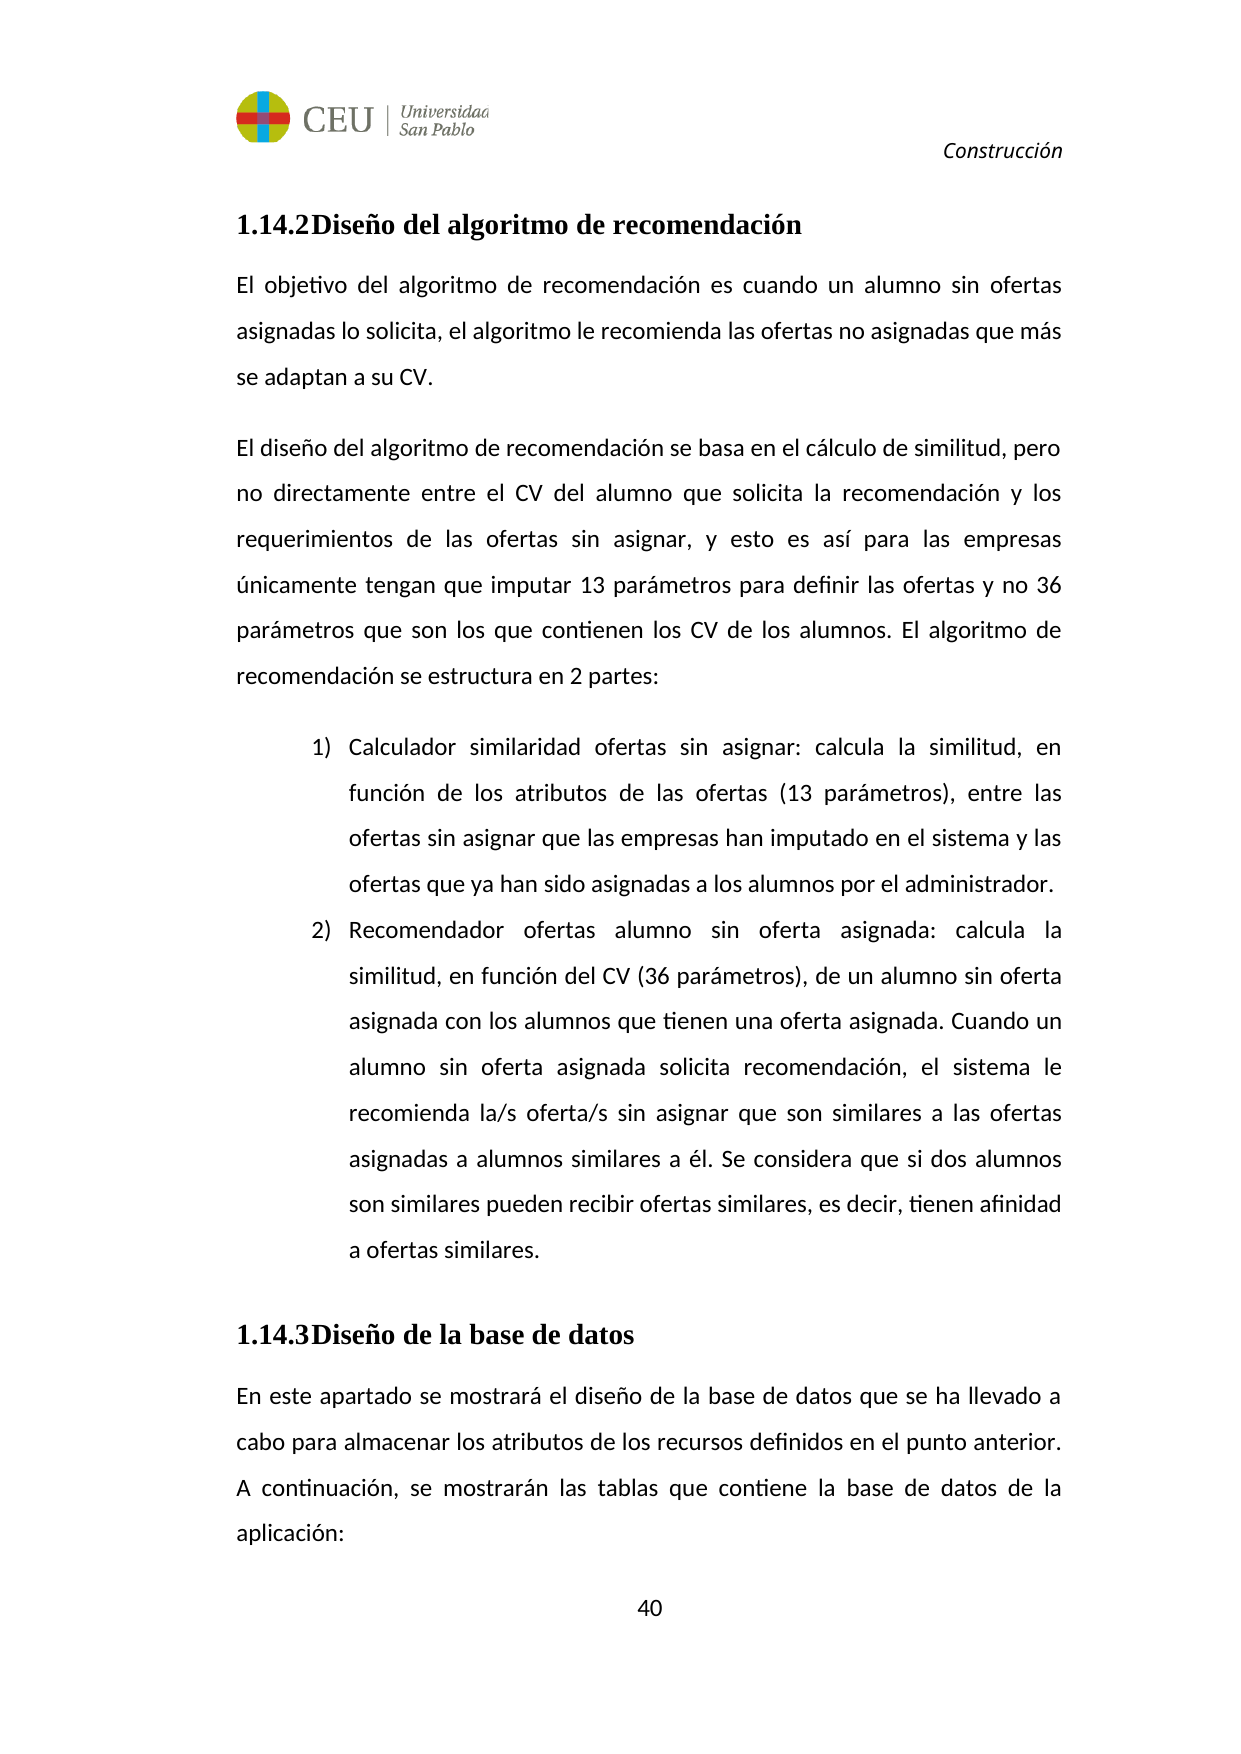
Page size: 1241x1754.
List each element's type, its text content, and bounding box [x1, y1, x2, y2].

picture [235, 89, 489, 143]
list Recomendador ofertas alumno sin oferta asignada: calcula la similitud, en función del CV (36 parámetros), de un alumno sin oferta asignada con los alumnos que tienen una oferta asignada. Cuando un alumno sin oferta asignada solicita recomendación, el sistema le recomienda la/s oferta/s sin asignar que son similares a las ofertas asignadas a alumnos similares a él. Se considera que si dos alumnos son similares pueden recibir ofertas similares, es decir, tienen afinidad a ofertas similares. [311, 914, 1063, 1265]
list Calculador similaridad ofertas sin asignar: calcula la similitud, en función de los atributos de las ofertas (13 parámetros), entre las ofertas sin asignar que las empresas han imputado en el sistema y las ofertas que ya han sido asignadas a los alumnos por el administrador. [311, 731, 1063, 899]
text El diseño del algoritmo de recomendación se basa en el cálculo de similitud, pero no directamente entre el CV del alumno que solicita la recomendación y los requerimientos de las ofertas sin asignar, y esto es así para las empresas únicamente tengan que imputar 13 parámetros para definir las ofertas y no 36 parámetros que son los que contienen los CV de los alumnos. El algoritmo de recomendación se estructura en 2 partes: [236, 432, 1063, 691]
subtitle Diseño del algoritmo de recomendación [236, 207, 1063, 240]
subtitle Diseño de la base de datos [236, 1317, 1063, 1351]
text En este apartado se mostrará el diseño de la base de datos que se ha llevado a cabo para almacenar los atributos de los recursos definidos en el punto anterior. A continuación, se mostrarán las tablas que contiene la base de datos de la aplicación: [236, 1380, 1063, 1548]
text El objetivo del algoritmo de recomendación es cuando un alumno sin ofertas asignadas lo solicita, el algoritmo le recomienda las ofertas no asignadas que más se adaptan a su CV. [236, 269, 1063, 392]
